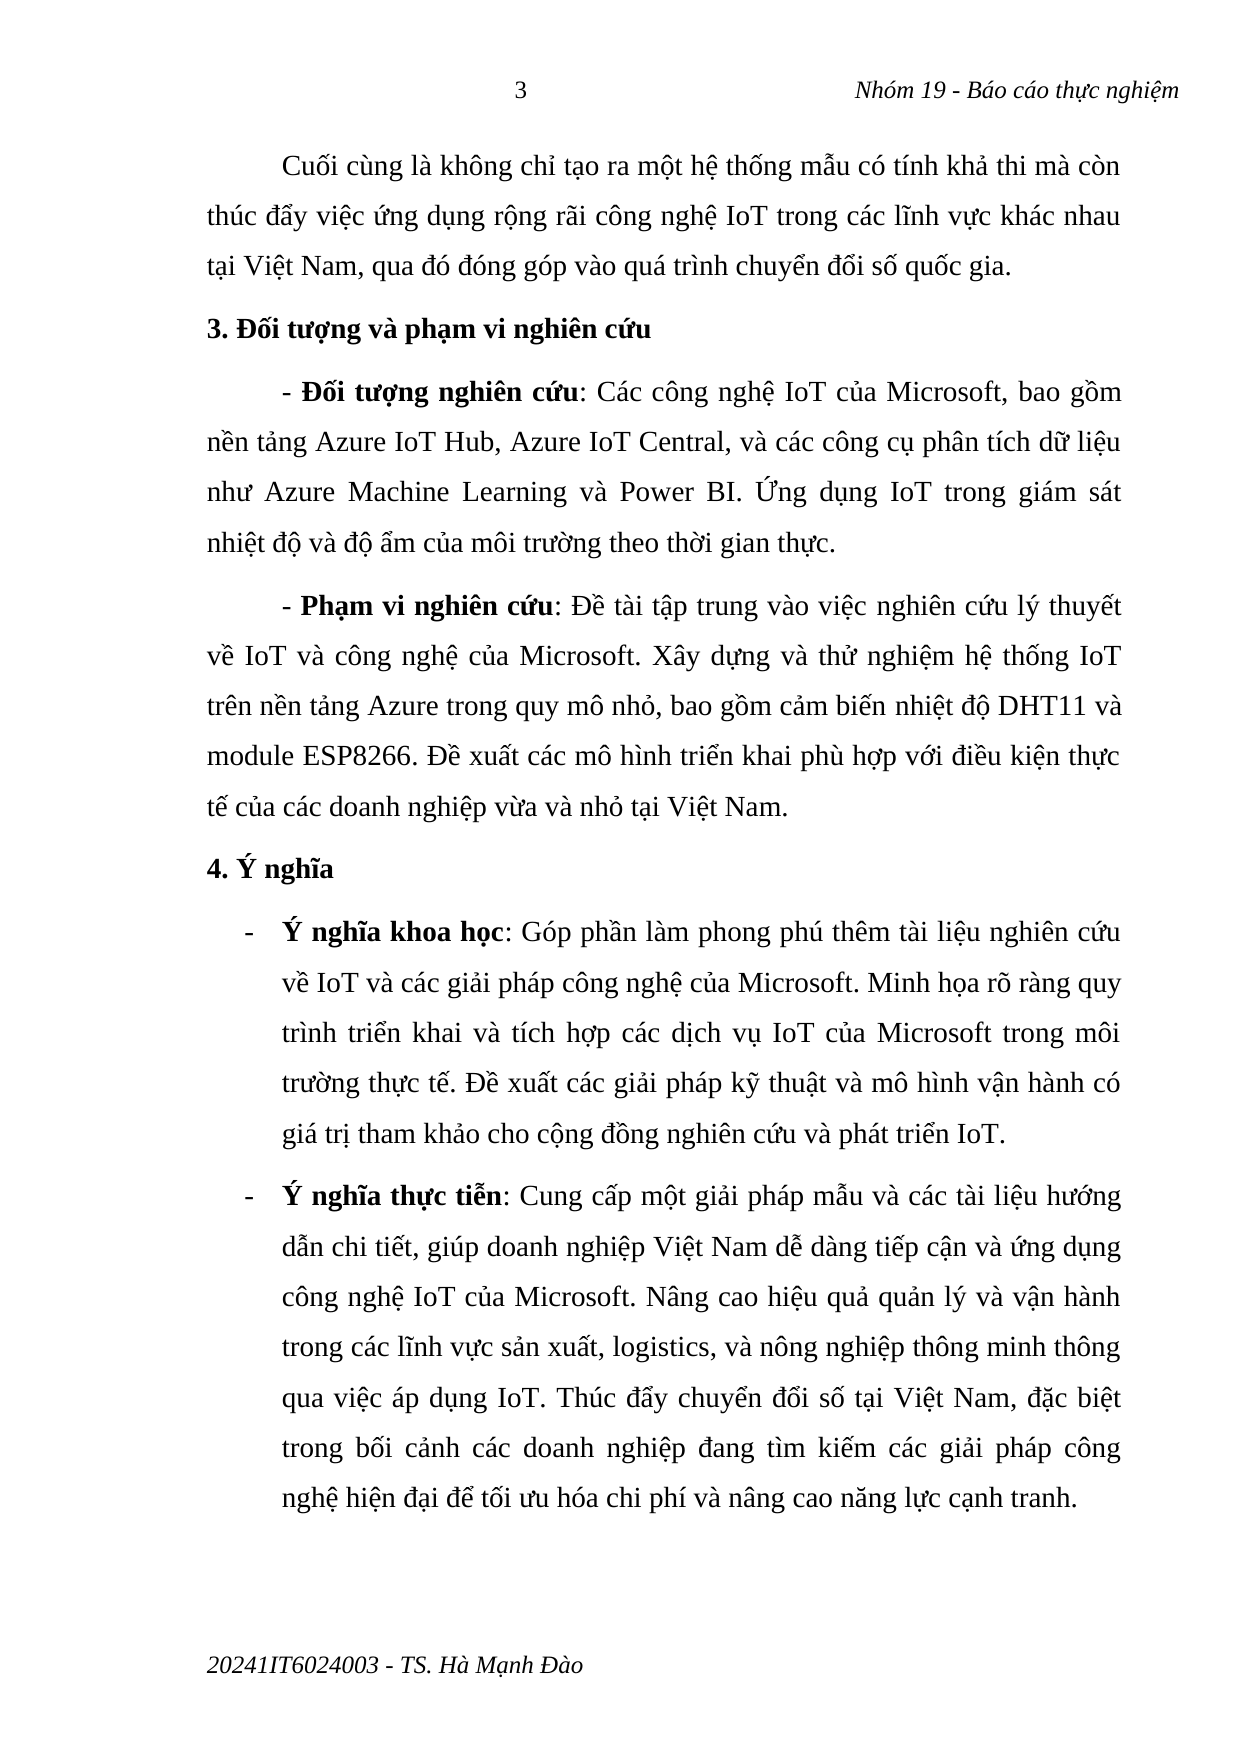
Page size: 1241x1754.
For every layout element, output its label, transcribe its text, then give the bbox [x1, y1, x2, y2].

text - Phạm vi nghiên cứu: Đề tài tập trung vào việc nghiên cứu lý thuyết về IoT và công nghệ của Microsoft. Xây dựng và thử nghiệm hệ thống IoT trên nền tảng Azure trong quy mô nhỏ, bao gồm cảm biến nhiệt độ DHT11 và module ESP8266. Đề xuất các mô hình triển khai phù hợp với điều kiện thực tế của các doanh nghiệp vừa và nhỏ tại Việt Nam. [207, 588, 1122, 822]
list Ý nghĩa thực tiễn: Cung cấp một giải pháp mẫu và các tài liệu hướng dẫn chi tiết, giúp doanh nghiệp Việt Nam dễ dàng tiếp cận và ứng dụng công nghệ IoT của Microsoft. Nâng cao hiệu quả quản lý và vận hành trong các lĩnh vực sản xuất, logistics, và nông nghiệp thông minh thông qua việc áp dụng IoT. Thúc đẩy chuyển đổi số tại Việt Nam, đặc biệt trong bối cảnh các doanh nghiệp đang tìm kiếm các giải pháp công nghệ hiện đại để tối ưu hóa chi phí và nâng cao năng lực cạnh tranh. [244, 1178, 1122, 1514]
subtitle 3. Đối tượng và phạm vi nghiên cứu [207, 311, 1122, 344]
subtitle 4. Ý nghĩa [207, 852, 1122, 885]
list Ý nghĩa khoa học: Góp phần làm phong phú thêm tài liệu nghiên cứu về IoT và các giải pháp công nghệ của Microsoft. Minh họa rõ ràng quy trình triển khai và tích hợp các dịch vụ IoT của Microsoft trong môi trường thực tế. Đề xuất các giải pháp kỹ thuật và mô hình vận hành có giá trị tham khảo cho cộng đồng nghiên cứu và phát triển IoT. [244, 914, 1122, 1149]
text - Đối tượng nghiên cứu: Các công nghệ IoT của Microsoft, bao gồm nền tảng Azure IoT Hub, Azure IoT Central, và các công cụ phân tích dữ liệu như Azure Machine Learning và Power BI. Ứng dụng IoT trong giám sát nhiệt độ và độ ẩm của môi trường theo thời gian thực. [207, 374, 1122, 558]
text Cuối cùng là không chỉ tạo ra một hệ thống mẫu có tính khả thi mà còn thúc đẩy việc ứng dụng rộng rãi công nghệ IoT trong các lĩnh vực khác nhau tại Việt Nam, qua đó đóng góp vào quá trình chuyển đổi số quốc gia. [207, 148, 1122, 282]
